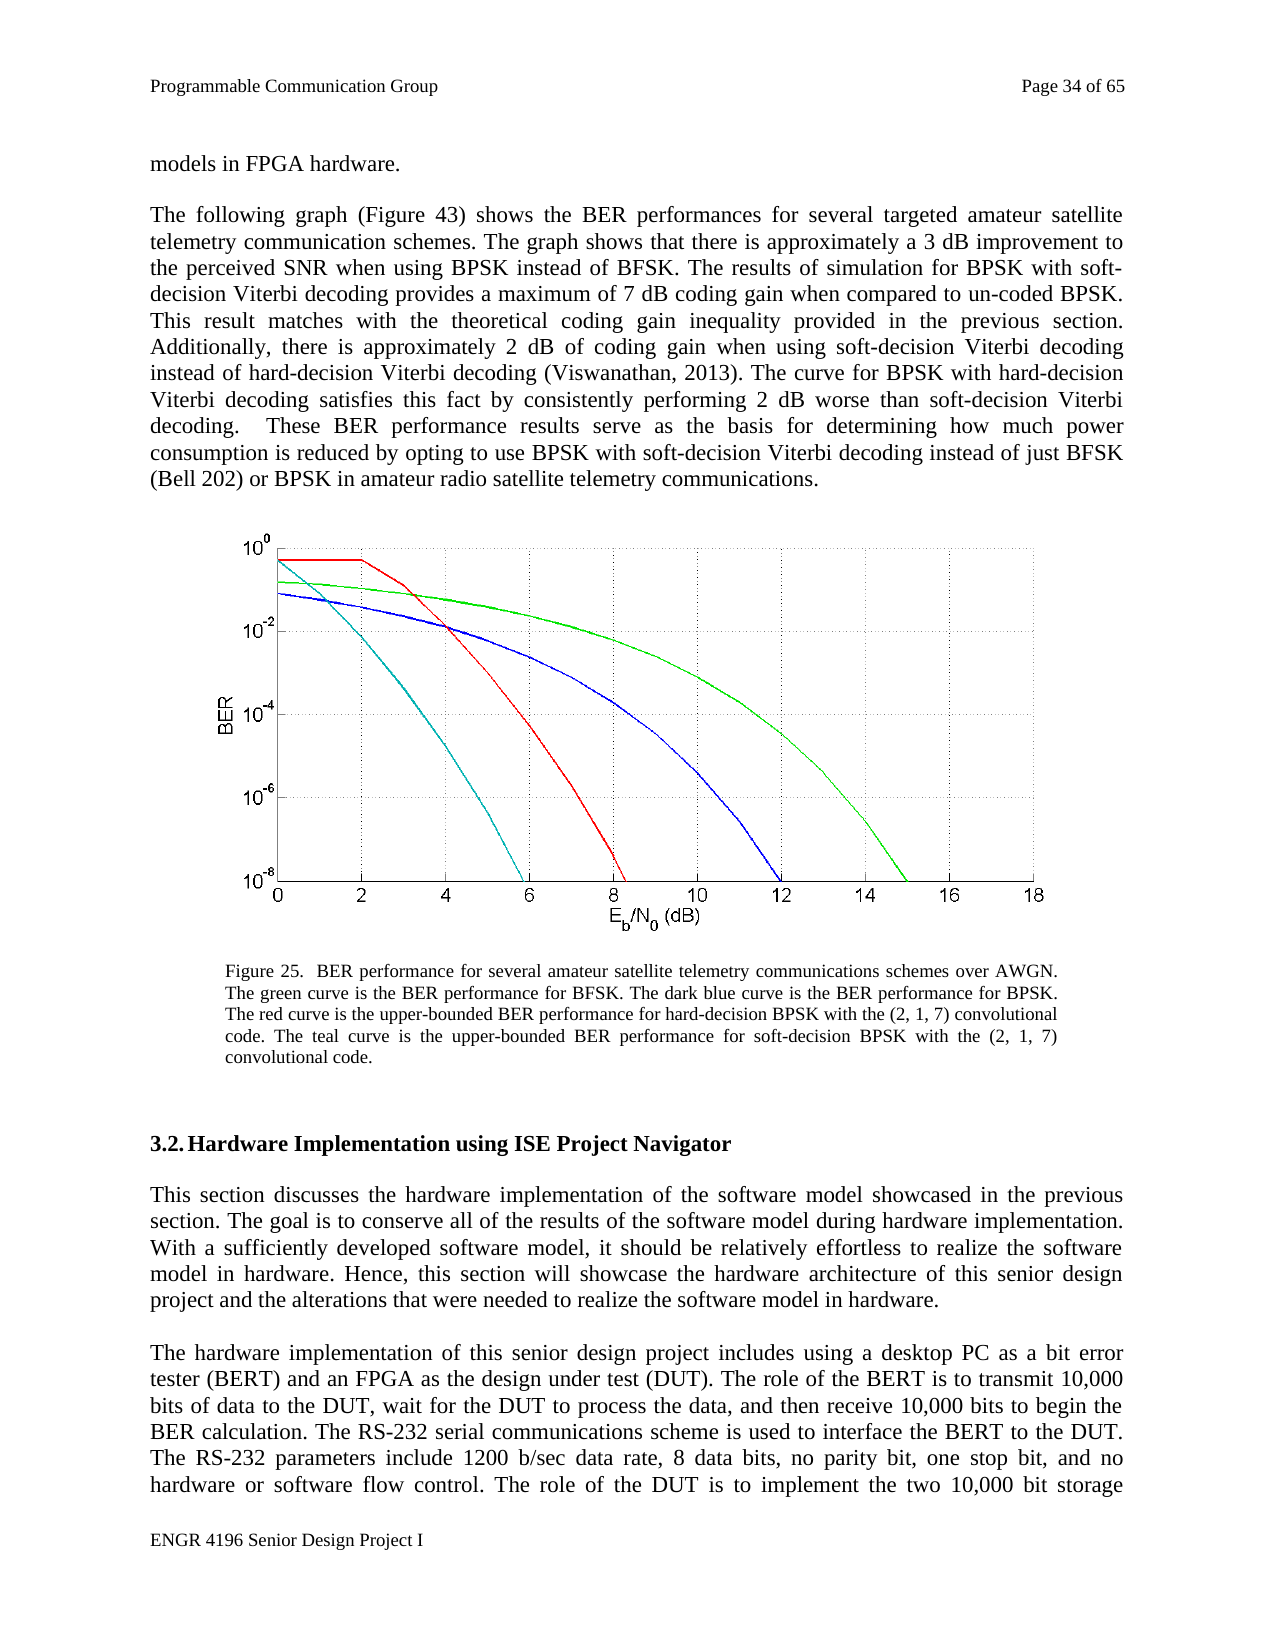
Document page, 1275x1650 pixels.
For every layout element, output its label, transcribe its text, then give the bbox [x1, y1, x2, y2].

subtitle Hardware Implementation using ISE Project Navigator [150, 1129, 1125, 1156]
text The following graph (Figure 43) shows the BER performances for several targeted amateur satellite telemetry communication schemes. The graph shows that there is approximately a 3 dB improvement to the perceived SNR when using BPSK instead of BFSK. The results of simulation for BPSK with soft-decision Viterbi decoding provides a maximum of 7 dB coding gain when compared to un-coded BPSK. This result matches with the theoretical coding gain inequality provided in the previous section. Additionally, there is approximately 2 dB of coding gain when using soft-decision Viterbi decoding instead of hard-decision Viterbi decoding (Viswanathan, 2013). The curve for BPSK with hard-decision Viterbi decoding satisfies this fact by consistently performing 2 dB worse than soft-decision Viterbi decoding. These BER performance results serve as the basis for determining how much power consumption is reduced by opting to use BPSK with soft-decision Viterbi decoding instead of just BFSK (Bell 202) or BPSK in amateur radio satellite telemetry communications. [150, 201, 1125, 491]
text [150, 150, 1125, 176]
picture [150, 516, 1125, 936]
text Figure 25. BER performance for several amateur satellite telemetry communications schemes over AWGN. The green curve is the BER performance for BFSK. The dark blue curve is the BER performance for BPSK. The red curve is the upper-bounded BER performance for hard-decision BPSK with the (2, 1, 7) convolutional code. The teal curve is the upper-bounded BER performance for soft-decision BPSK with the (2, 1, 7) convolutional code. [225, 960, 1059, 1068]
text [150, 1339, 1125, 1497]
text This section discusses the hardware implementation of the software model showcased in the previous section. The goal is to conserve all of the results of the software model during hardware implementation. With a sufficiently developed software model, it should be relatively effortless to realize the software model in hardware. Hence, this section will showcase the hardware architecture of this senior design project and the alterations that were needed to realize the software model in hardware. [150, 1181, 1125, 1313]
